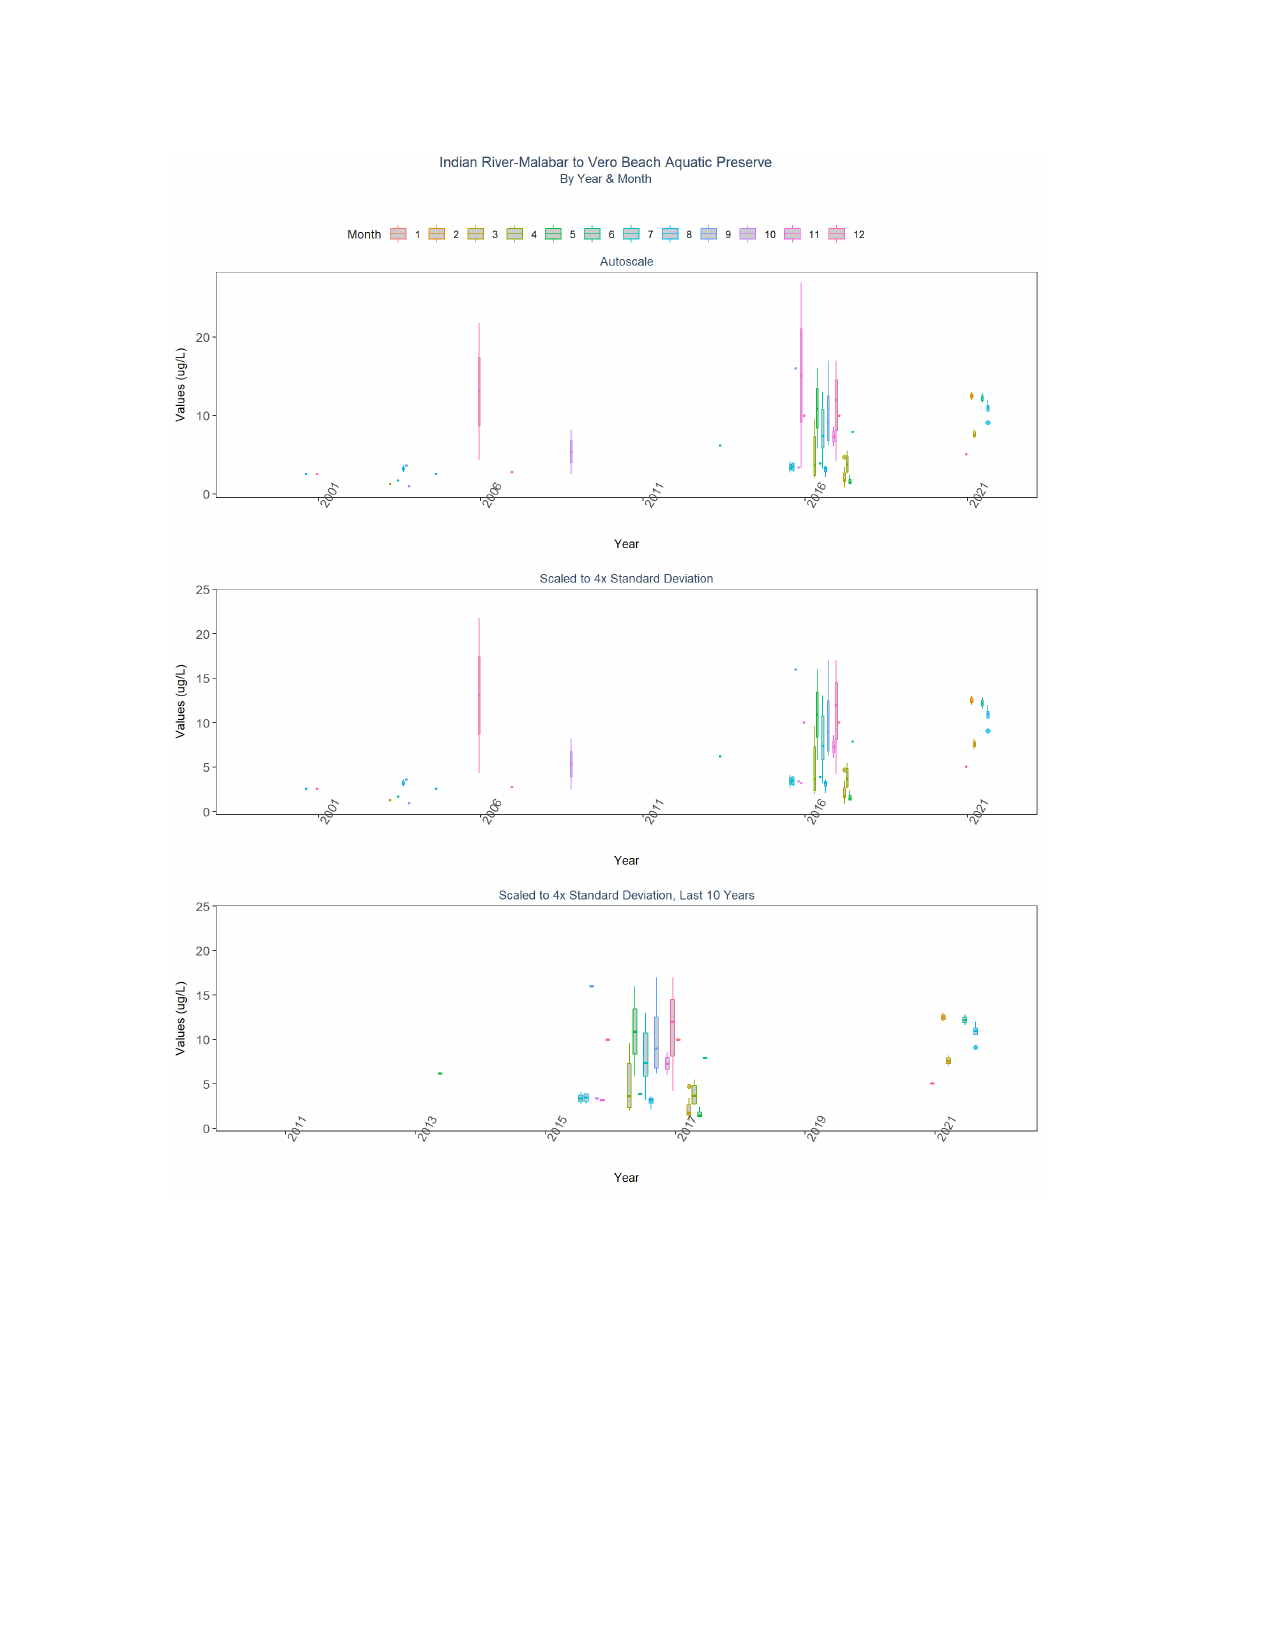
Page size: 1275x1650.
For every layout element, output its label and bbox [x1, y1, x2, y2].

picture [168, 150, 1044, 1200]
